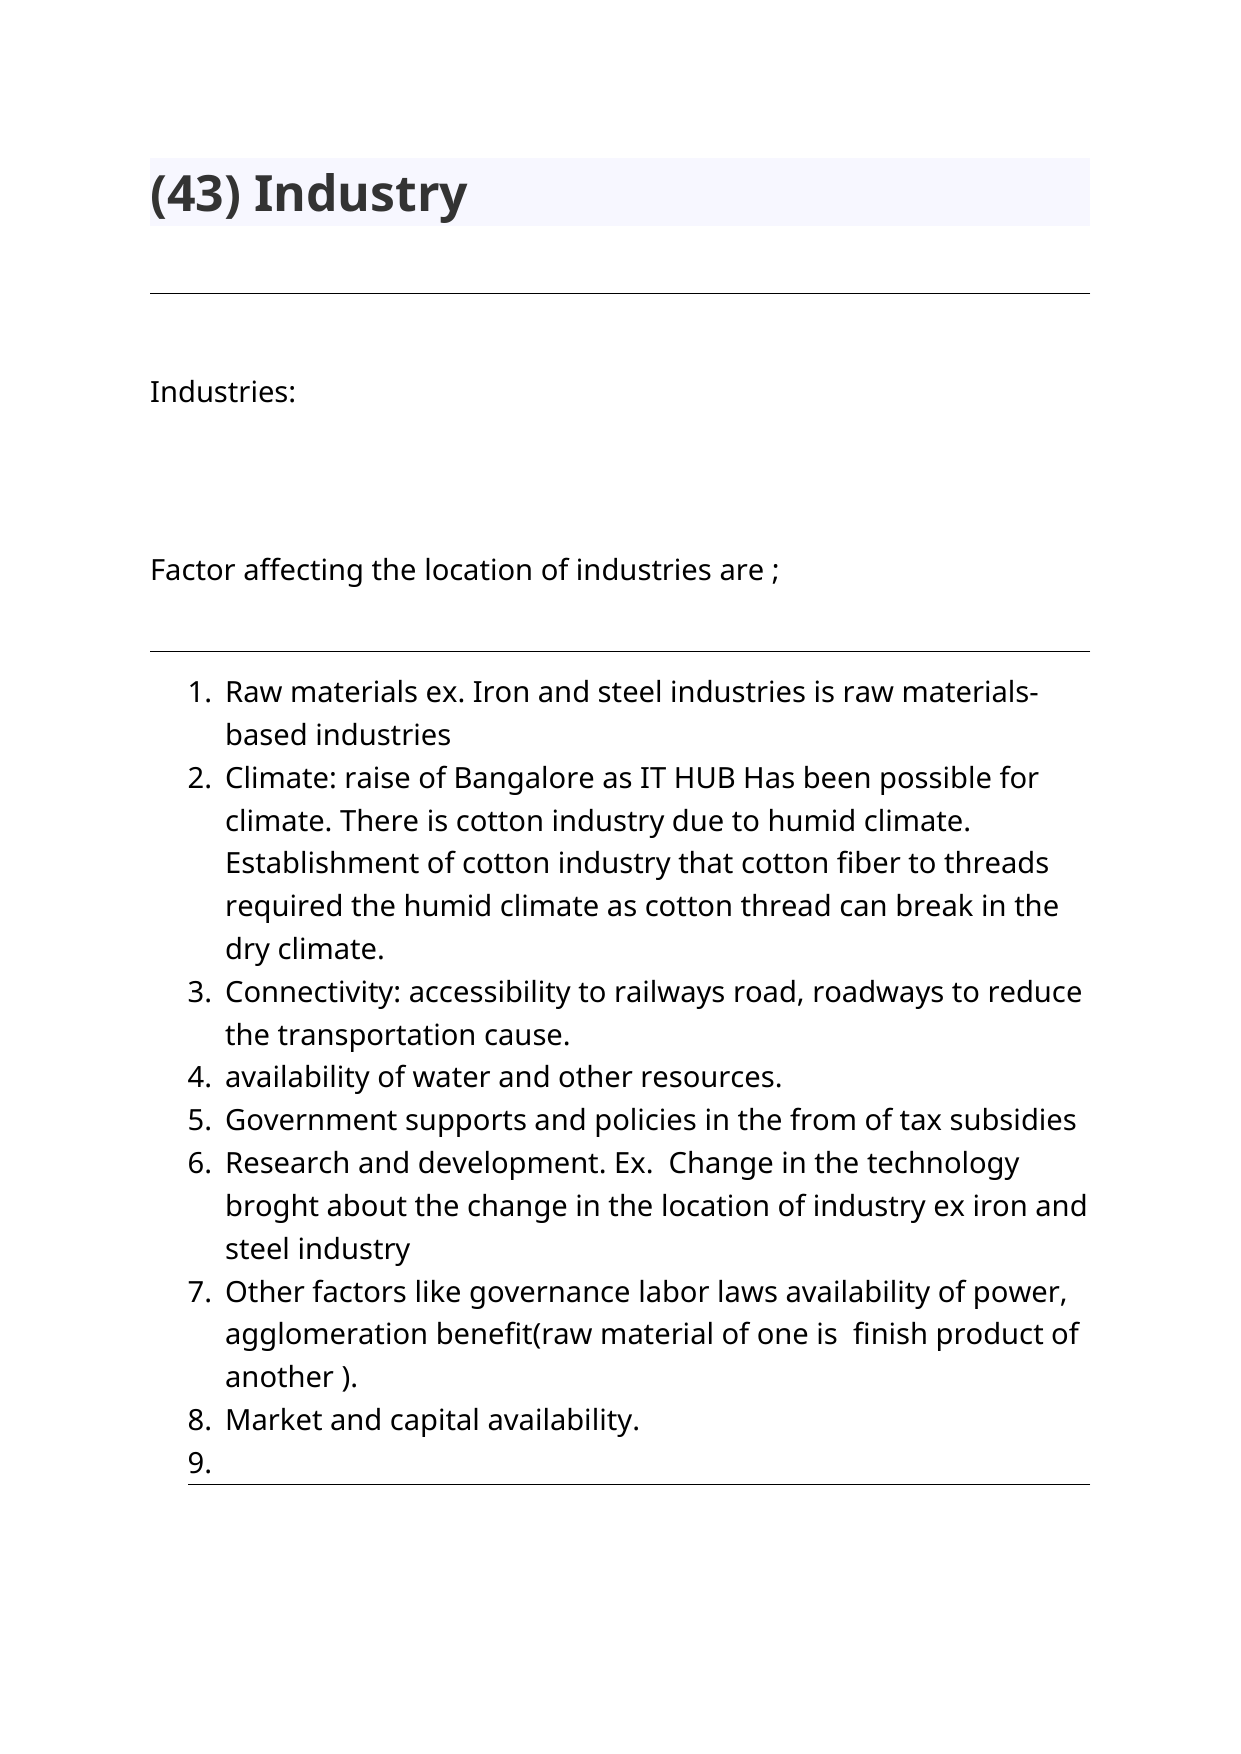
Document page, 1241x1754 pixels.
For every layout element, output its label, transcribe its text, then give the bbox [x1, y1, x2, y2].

list availability of water and other resources. [187, 1057, 1090, 1096]
text Factor affecting the location of industries are ; [150, 549, 1090, 589]
list Raw materials ex. Iron and steel industries is raw materials-based industries [187, 671, 1090, 754]
list Connectivity: accessibility to railways road, roadways to reduce the transportation cause. [187, 971, 1090, 1054]
list Climate: raise of Bangalore as IT HUB Has been possible for climate. There is cotton industry due to humid climate. Establishment of cotton industry that cotton fiber to threads required the humid climate as cotton thread can break in the dry climate. [187, 757, 1090, 968]
list Research and development. Ex. Change in the technology broght about the change in the location of industry ex iron and steel industry [187, 1142, 1090, 1268]
text (43) Industry [150, 158, 1090, 226]
list Market and capital availability. [187, 1399, 1090, 1439]
list Government supports and policies in the from of tax subsidies [187, 1099, 1090, 1139]
list Other factors like governance labor laws availability of power, agglomeration benefit(raw material of one is finish product of another ). [187, 1271, 1090, 1396]
text Industries: [150, 371, 1090, 411]
